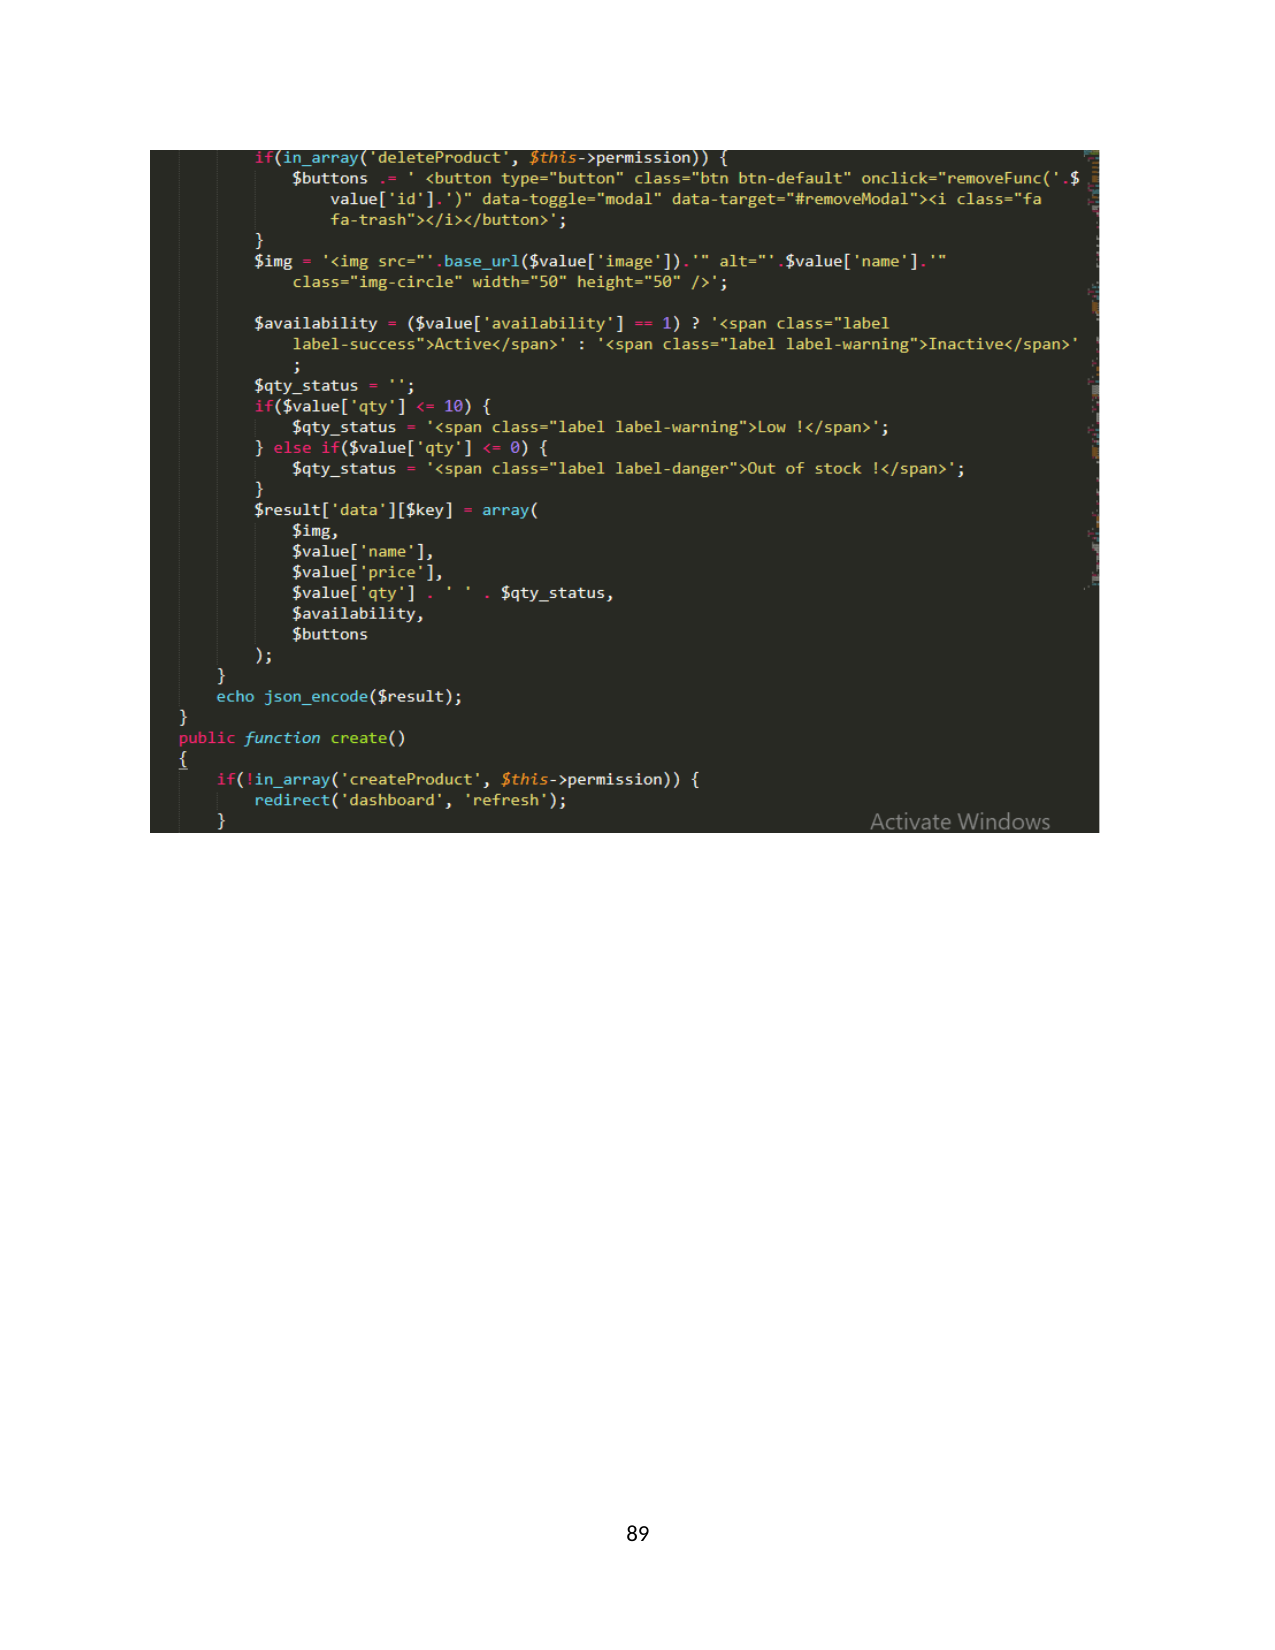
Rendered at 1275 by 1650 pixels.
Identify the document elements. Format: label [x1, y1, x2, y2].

picture [150, 150, 1100, 833]
